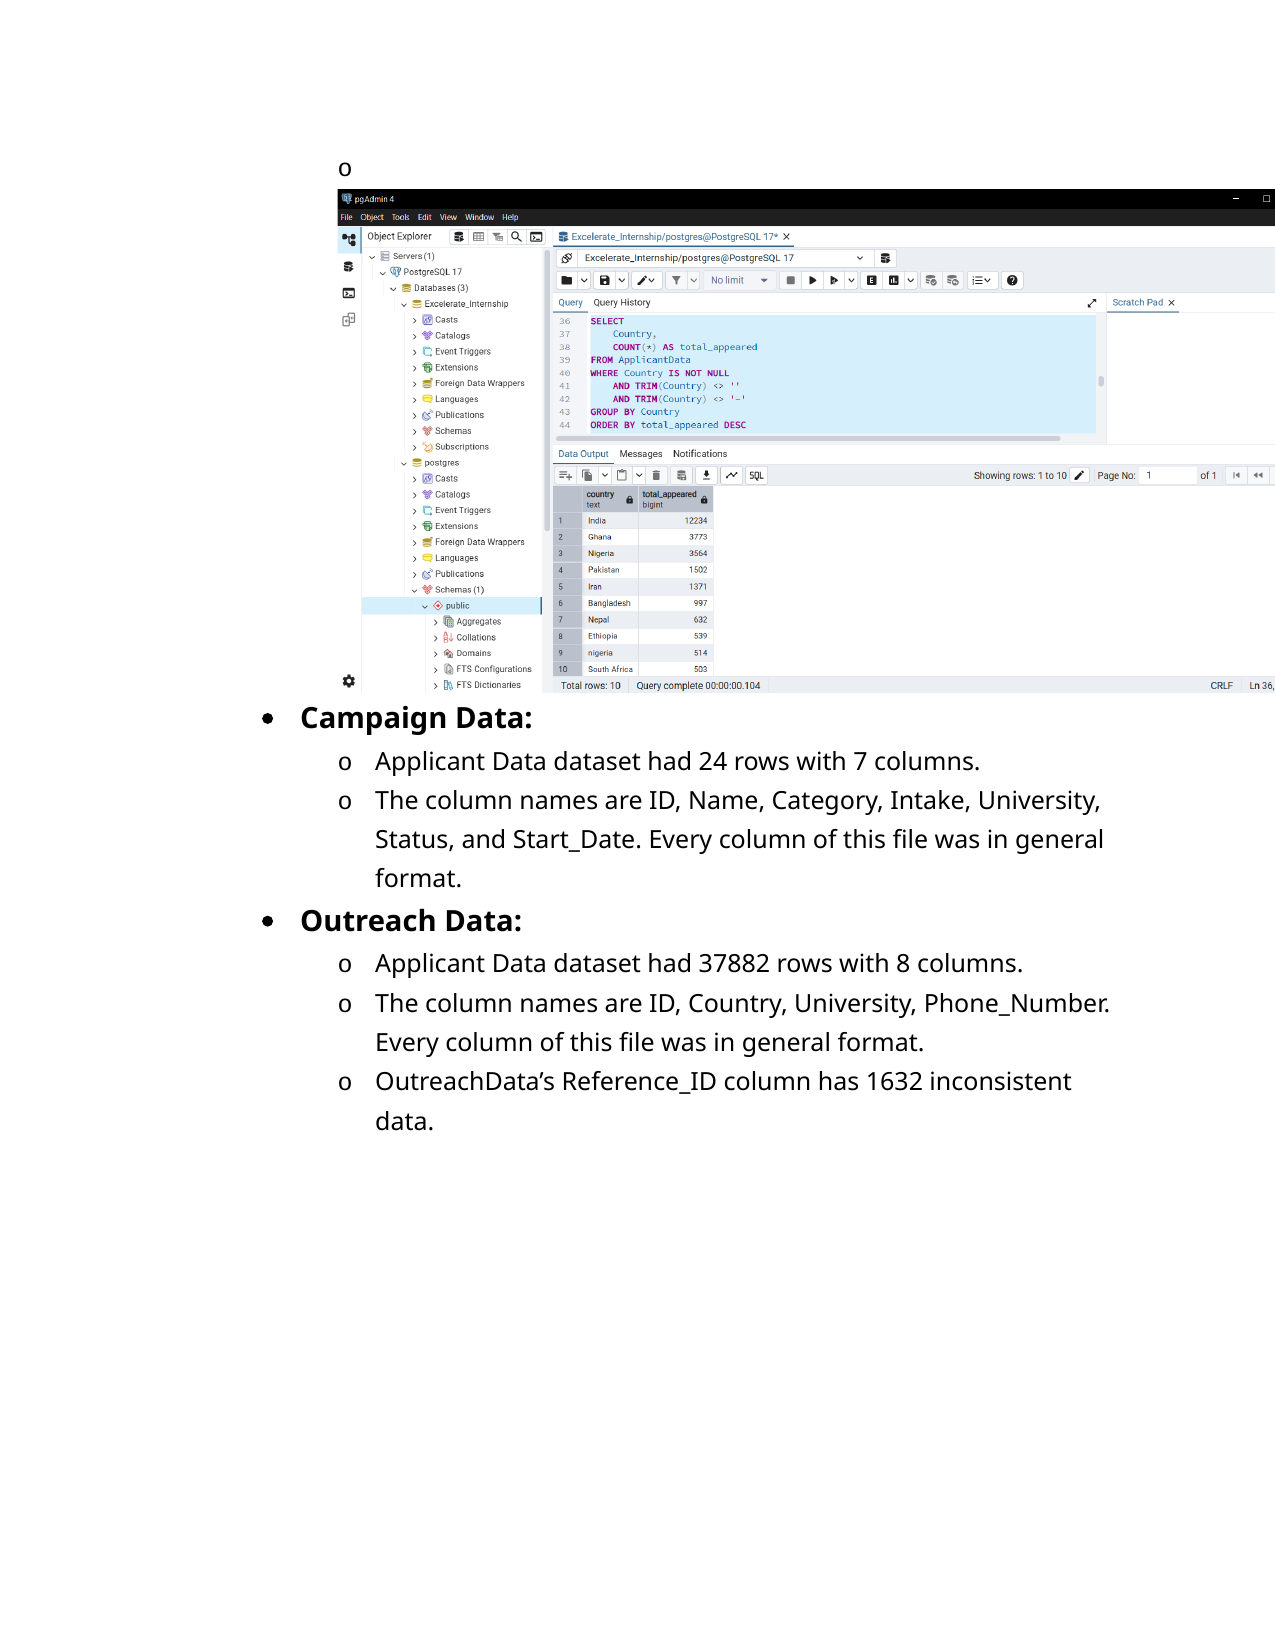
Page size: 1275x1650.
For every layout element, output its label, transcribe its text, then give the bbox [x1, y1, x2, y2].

picture [337, 189, 1275, 693]
list The column names are ID, Country, University, Phone_Number. Every column of this file was in general format. [337, 985, 1125, 1059]
list Outreach Data: [262, 900, 1125, 940]
list The column names are ID, Name, Category, Intake, University, Status, and Start_Date. Every column of this file was in general format. [337, 783, 1125, 895]
list Applicant Data dataset had 37882 rows with 8 columns. [337, 946, 1125, 980]
list Applicant Data dataset had 24 rows with 7 columns. [337, 743, 1125, 777]
list OutreachData’s Reference_ID column has 1632 inconsistent data. [337, 1064, 1125, 1137]
list Campaign Data: [262, 698, 1125, 737]
